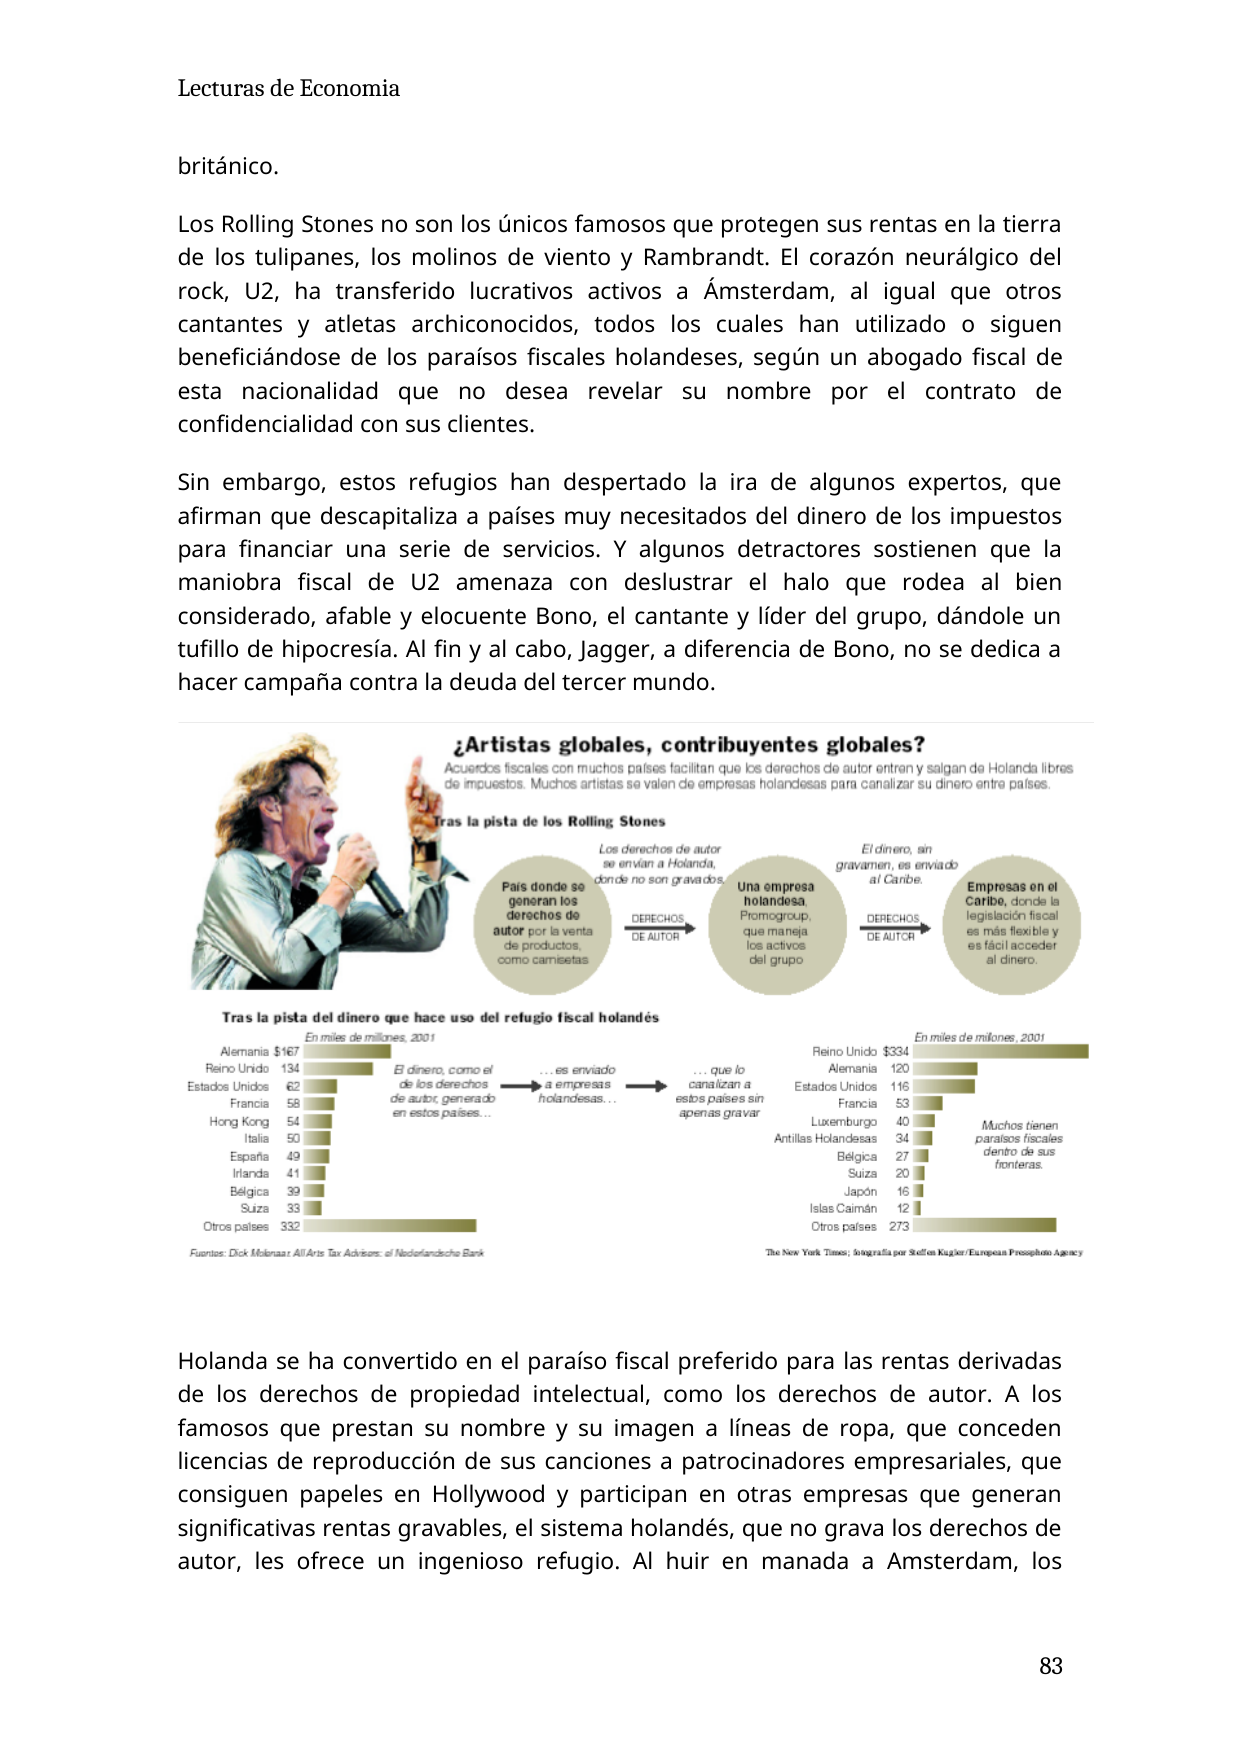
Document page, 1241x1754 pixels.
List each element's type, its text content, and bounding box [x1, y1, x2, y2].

picture [177, 722, 1094, 1256]
text Sin embargo, estos refugios han despertado la ira de algunos expertos, que afirman que descapitaliza a países muy necesitados del dinero de los impuestos para financiar una serie de servicios. Y algunos detractores sostienen que la maniobra fiscal de U2 amenaza con deslustrar el halo que rodea al bien considerado, afable y elocuente Bono, el cantante y líder del grupo, dándole un tufillo de hipocresía. Al fin y al cabo, Jagger, a diferencia de Bono, no se dedica a hacer campaña contra la deuda del tercer mundo. [177, 464, 1063, 698]
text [177, 1343, 1063, 1576]
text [177, 148, 1063, 181]
text Los Rolling Stones no son los únicos famosos que protegen sus rentas en la tierra de los tulipanes, los molinos de viento y Rambrandt. El corazón neurálgico del rock, U2, ha transferido lucrativos activos a Ámsterdam, al igual que otros cantantes y atletas archiconocidos, todos los cuales han utilizado o siguen beneficiándose de los paraísos fiscales holandeses, según un abogado fiscal de esta nacionalidad que no desea revelar su nombre por el contrato de confidencialidad con sus clientes. [177, 206, 1063, 439]
